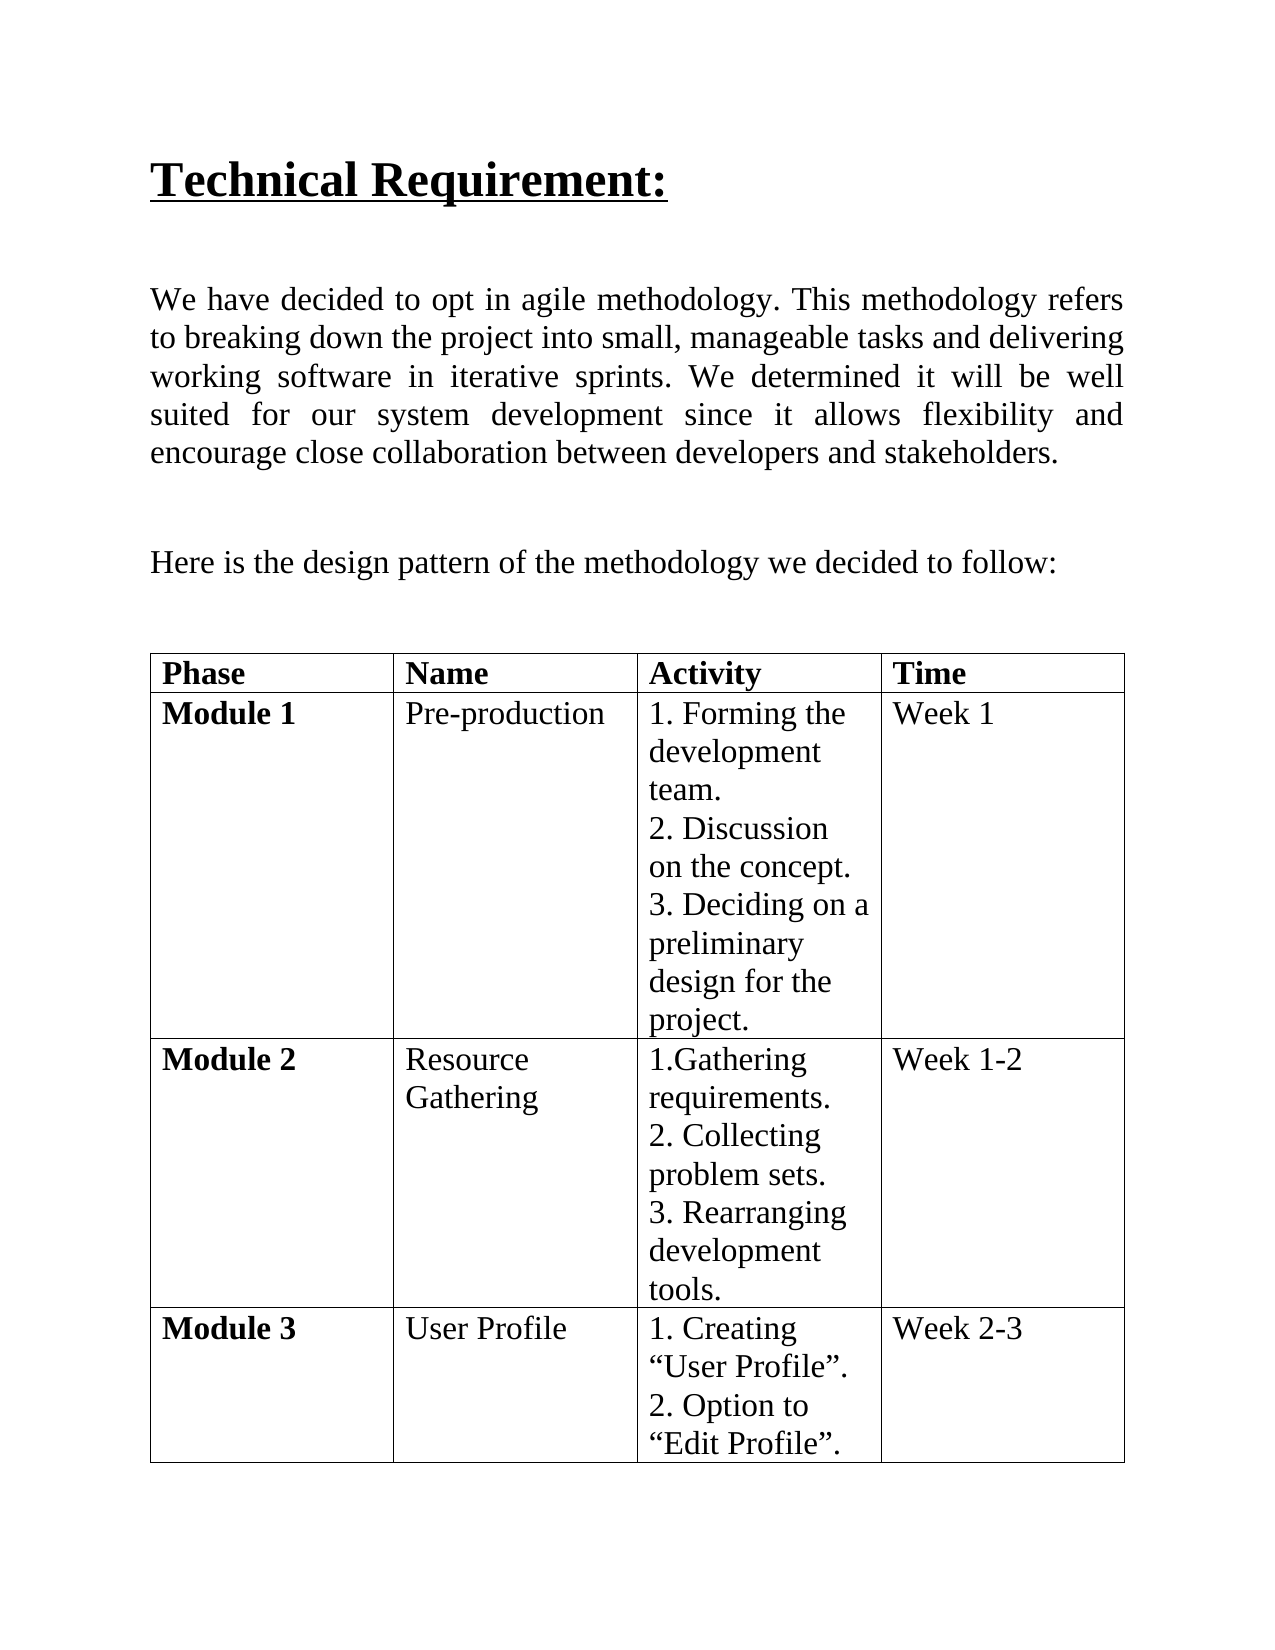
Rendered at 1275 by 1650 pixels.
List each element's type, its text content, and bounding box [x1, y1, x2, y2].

table_cell Module 2 [151, 1039, 393, 1307]
table_cell User Profile [394, 1308, 637, 1462]
table_cell Pre-production [394, 693, 637, 1038]
table_cell Module 3 [151, 1308, 393, 1462]
text Technical Requirement: [150, 150, 1125, 207]
table_header Activity [638, 654, 881, 692]
table_header Phase [151, 654, 393, 692]
table_cell Week 1-2 [882, 1039, 1124, 1307]
table_header Name [394, 654, 637, 692]
table_cell Resource Gathering [394, 1039, 637, 1307]
table_cell Week 1 [882, 693, 1124, 1038]
table_header Time [882, 654, 1124, 692]
text Here is the design pattern of the methodology we decided to follow: [150, 542, 1125, 581]
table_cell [638, 1308, 881, 1462]
table_cell Module 1 [151, 693, 393, 1038]
table_cell 1.Gathering requirements. 2. Collecting problem sets. 3. Rearranging development tools. [638, 1039, 881, 1307]
table_cell 1. Forming the development team. 2. Discussion on the concept. 3. Deciding on a preliminary design for the project. [638, 693, 881, 1038]
table_cell Week 2-3 [882, 1308, 1124, 1462]
text We have decided to opt in agile methodology. This methodology refers to breaking down the project into small, manageable tasks and delivering working software in iterative sprints. We determined it will be well suited for our system development since it allows flexibility and encourage close collaboration between developers and stakeholders. [150, 279, 1125, 471]
